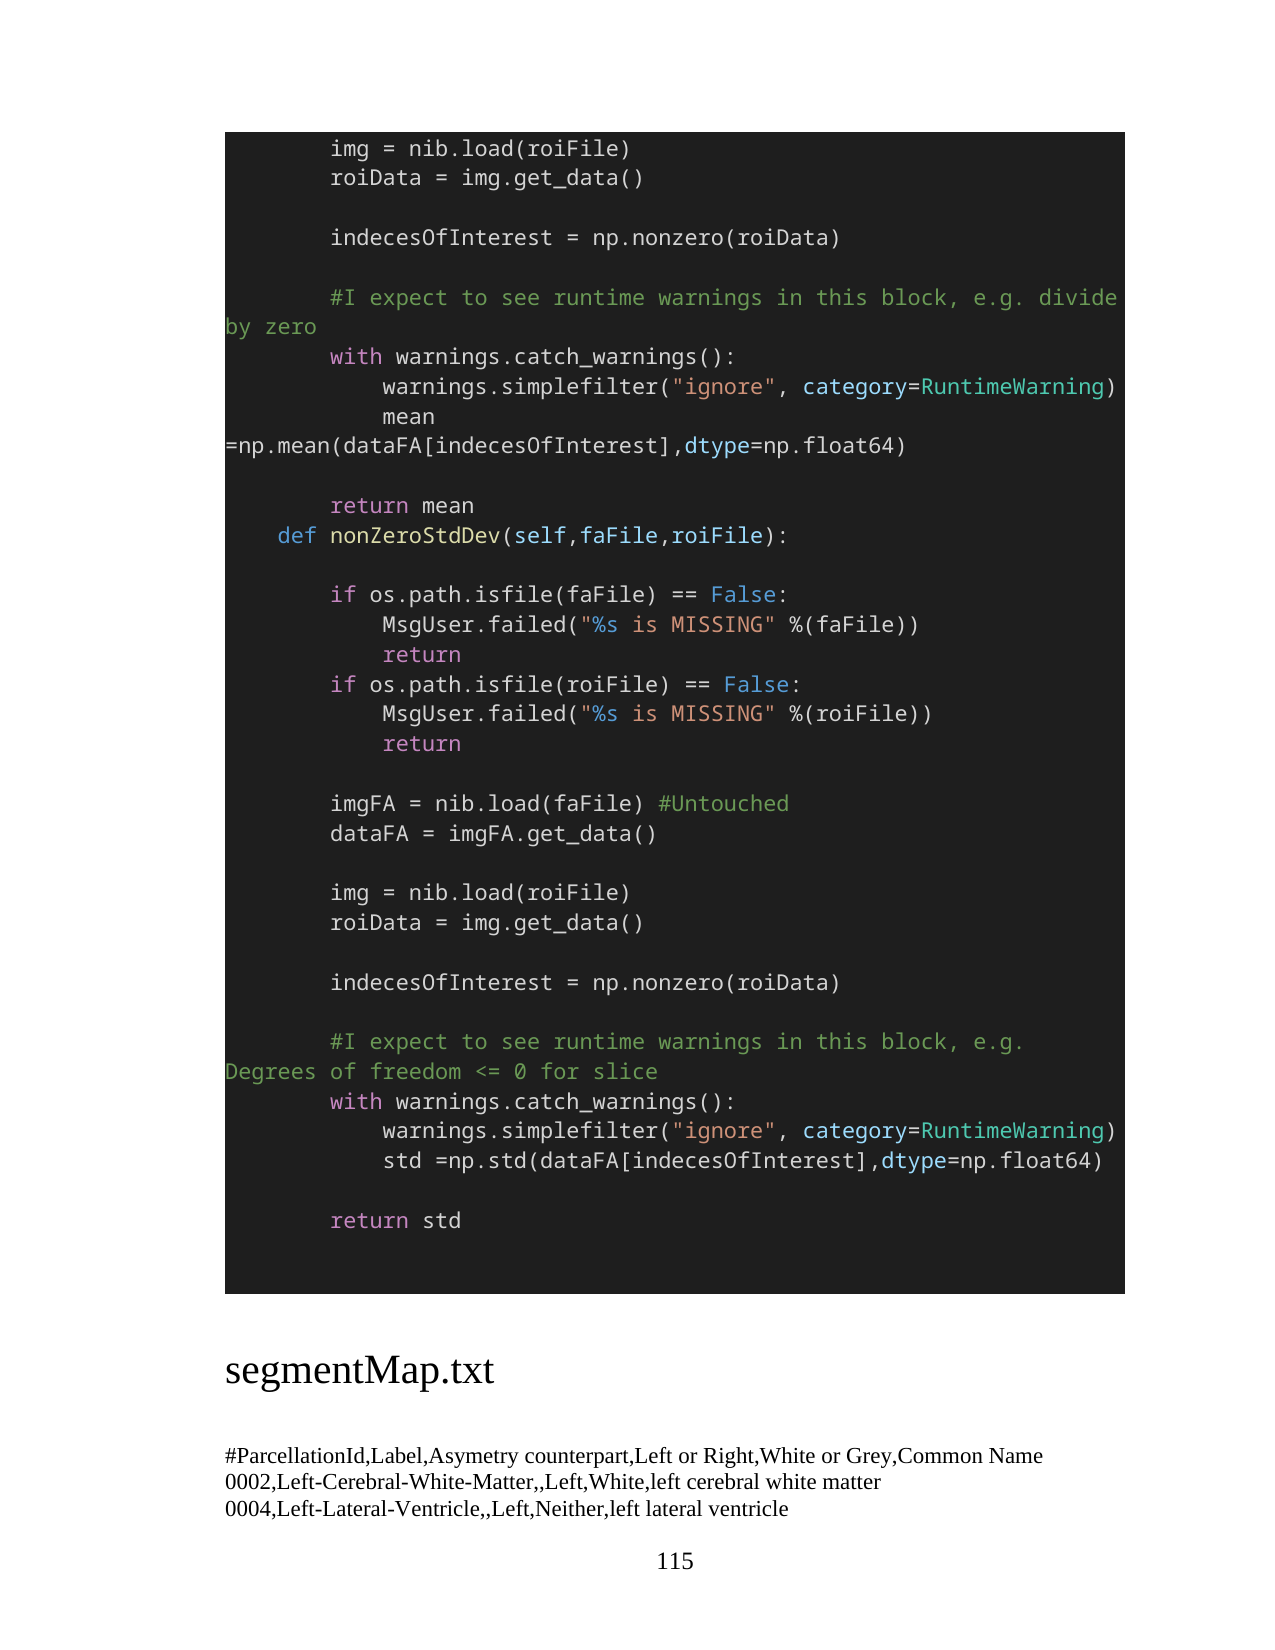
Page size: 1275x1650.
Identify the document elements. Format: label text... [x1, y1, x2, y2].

text 0002,Left-Cerebral-White-Matter,,Left,White,left cerebral white matter [225, 1468, 1125, 1495]
text with warnings.catch_warnings(): [225, 341, 1125, 371]
text with warnings.catch_warnings(): [225, 1086, 1125, 1116]
text imgFA = nib.load(faFile) #Untouched [225, 788, 1125, 818]
text MsgUser.failed("%s is MISSING" %(faFile)) [225, 609, 1125, 639]
text img = nib.load(roiFile) [225, 132, 1125, 162]
text #I expect to see runtime warnings in this block, e.g. Degrees of freedom <= 0 for slice [225, 1026, 1125, 1086]
text if os.path.isfile(roiFile) == False: [225, 669, 1125, 698]
subtitle segmentMap.txt [225, 1344, 1125, 1392]
text indecesOfInterest = np.nonzero(roiData) [225, 222, 1125, 252]
text img = nib.load(roiFile) [225, 877, 1125, 907]
text mean =np.mean(dataFA[indecesOfInterest],dtype=np.float64) [225, 401, 1125, 460]
text return [225, 728, 1125, 758]
text MsgUser.failed("%s is MISSING" %(roiFile)) [225, 698, 1125, 728]
text return mean [225, 490, 1125, 520]
text std =np.std(dataFA[indecesOfInterest],dtype=np.float64) [225, 1145, 1125, 1175]
text warnings.simplefilter("ignore", category=RuntimeWarning) [225, 371, 1125, 401]
text return std [225, 1205, 1125, 1235]
text 0004,Left-Lateral-Ventricle,,Left,Neither,left lateral ventricle [225, 1495, 1125, 1521]
text roiData = img.get_data() [225, 162, 1125, 192]
text if os.path.isfile(faFile) == False: [225, 579, 1125, 609]
text #I expect to see runtime warnings in this block, e.g. divide by zero [225, 281, 1125, 341]
text def nonZeroStdDev(self,faFile,roiFile): [225, 520, 1125, 549]
text roiData = img.get_data() [225, 907, 1125, 937]
text warnings.simplefilter("ignore", category=RuntimeWarning) [225, 1116, 1125, 1145]
text dataFA = imgFA.get_data() [225, 818, 1125, 847]
text #ParcellationId,Label,Asymetry counterpart,Left or Right,White or Grey,Common Name [225, 1442, 1125, 1468]
text return [225, 639, 1125, 669]
text indecesOfInterest = np.nonzero(roiData) [225, 967, 1125, 996]
